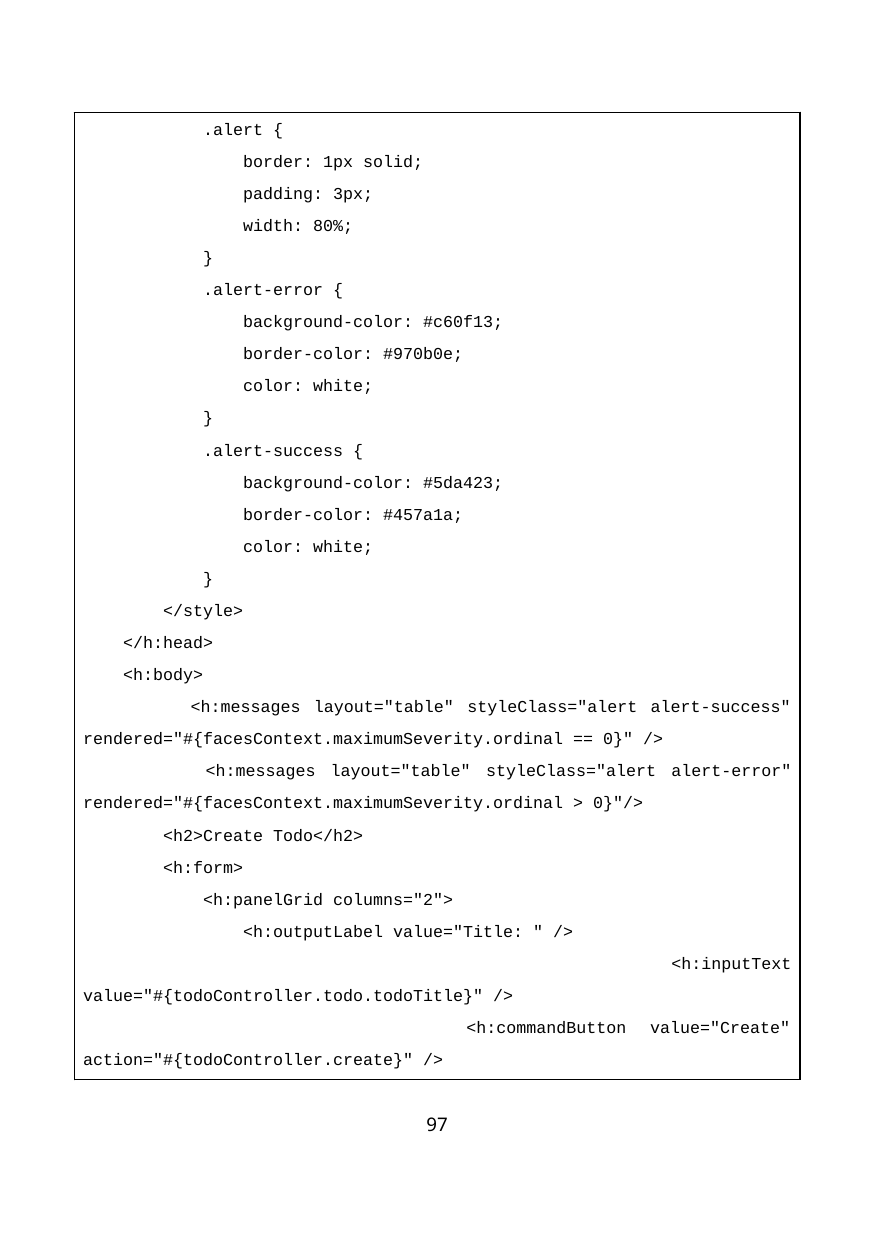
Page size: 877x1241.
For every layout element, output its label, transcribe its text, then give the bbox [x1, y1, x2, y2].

text <h:inputText value="#{todoController.todo.todoTitle}" /> [83, 949, 791, 1010]
text padding: 3px; [83, 179, 791, 211]
text border-color: #970b0e; [83, 339, 791, 371]
text background-color: #5da423; [83, 468, 791, 500]
text <h:messages layout="table" styleClass="alert alert-error" rendered="#{facesContext.maximumSeverity.ordinal > 0}"/> [83, 756, 791, 821]
text background-color: #c60f13; [83, 307, 791, 339]
text <h:commandButton value="Create" action="#{todoController.create}" /> [75, 1010, 799, 1079]
text color: white; [83, 532, 791, 564]
text <h:messages layout="table" styleClass="alert alert-success" rendered="#{facesContext.maximumSeverity.ordinal == 0}" /> [83, 692, 791, 756]
text } [83, 403, 791, 436]
text } [83, 243, 791, 275]
text <h2>Create Todo</h2> [83, 821, 791, 853]
text .alert { [75, 113, 799, 147]
text .alert-success { [83, 436, 791, 468]
text .alert-error { [83, 275, 791, 307]
text width: 80%; [83, 211, 791, 243]
text <h:outputLabel value="Title: " /> [83, 917, 791, 949]
text border: 1px solid; [83, 147, 791, 179]
text color: white; [83, 371, 791, 403]
text <h:panelGrid columns="2"> [83, 885, 791, 917]
text border-color: #457a1a; [83, 500, 791, 532]
text </style> [83, 596, 791, 628]
text <h:form> [83, 853, 791, 885]
text } [83, 564, 791, 596]
text <h:body> [83, 660, 791, 692]
text </h:head> [83, 628, 791, 660]
